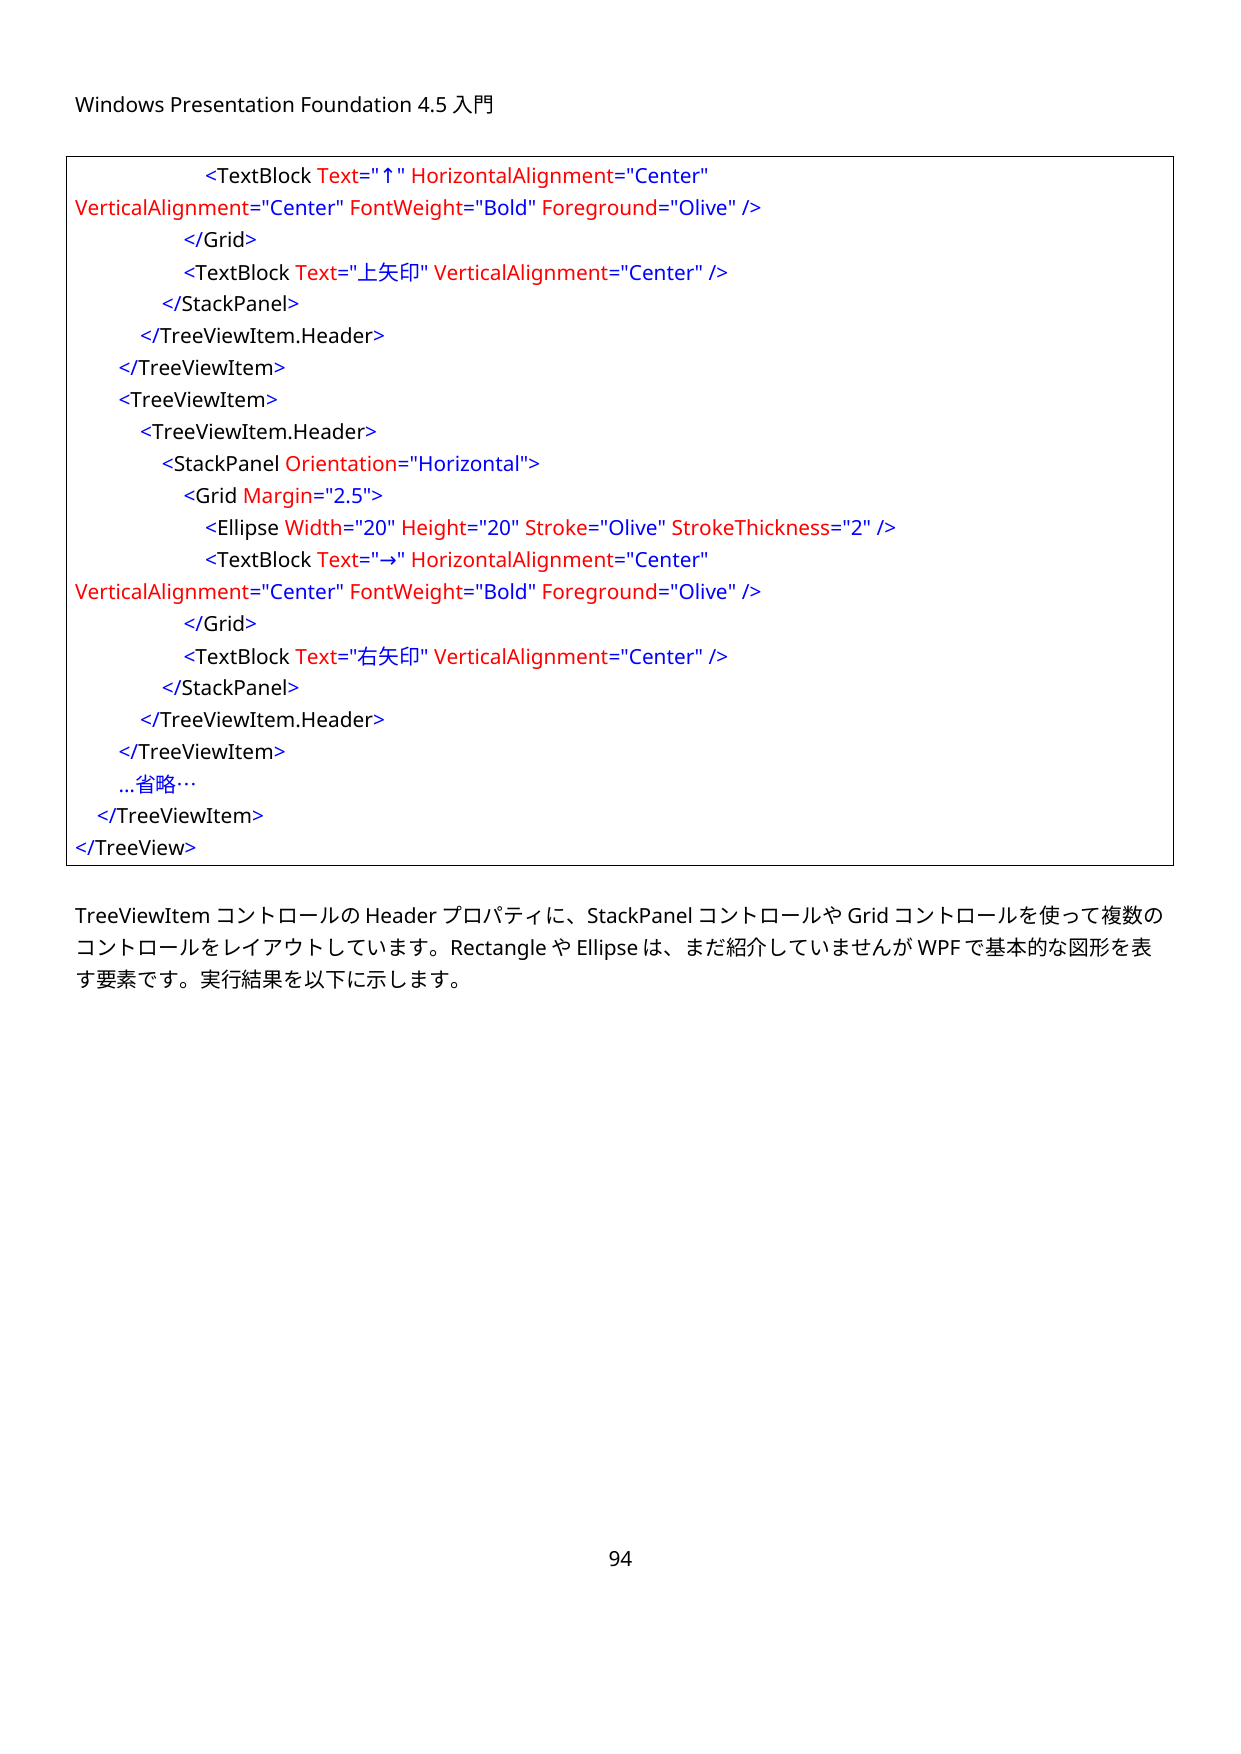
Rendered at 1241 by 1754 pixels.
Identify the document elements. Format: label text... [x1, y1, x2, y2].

text <StackPanel Orientation="Horizontal"> [75, 447, 1165, 479]
text </TreeViewItem> [75, 799, 1165, 828]
text <TreeViewItem> [75, 383, 1165, 415]
text <TextBlock Text="右矢印" VerticalAlignment="Center" /> [75, 639, 1165, 671]
text </Grid> [75, 223, 1165, 255]
text </Grid> [75, 607, 1165, 639]
text <Grid Margin="2.5"> [75, 479, 1165, 511]
text </StackPanel> [75, 671, 1165, 703]
text </TreeViewItem.Header> [75, 703, 1165, 735]
text …省略… [75, 767, 1165, 799]
text TreeViewItemコントロールのHeaderプロパティに、StackPanelコントロールやGridコントロールを使って複数のコントロールをレイアウトしています。RectangleやEllipseは、まだ紹介していませんがWPFで基本的な図形を表す要素です。実行結果を以下に示します。 [75, 898, 1165, 994]
text </TreeViewItem.Header> [75, 319, 1165, 351]
text </TreeView> [67, 828, 1173, 865]
text <TextBlock Text="上矢印" VerticalAlignment="Center" /> [75, 255, 1165, 287]
text <TreeViewItem.Header> [75, 415, 1165, 447]
text </TreeViewItem> [75, 351, 1165, 383]
text <TextBlock Text="→" HorizontalAlignment="Center" VerticalAlignment="Center" FontWeight="Bold" Foreground="Olive" /> [75, 543, 1165, 607]
text <Ellipse Width="20" Height="20" Stroke="Olive" StrokeThickness="2" /> [75, 511, 1165, 543]
text <TextBlock Text="↑" HorizontalAlignment="Center" VerticalAlignment="Center" FontWeight="Bold" Foreground="Olive" /> [67, 157, 1173, 223]
text </TreeViewItem> [75, 735, 1165, 767]
text </StackPanel> [75, 287, 1165, 319]
